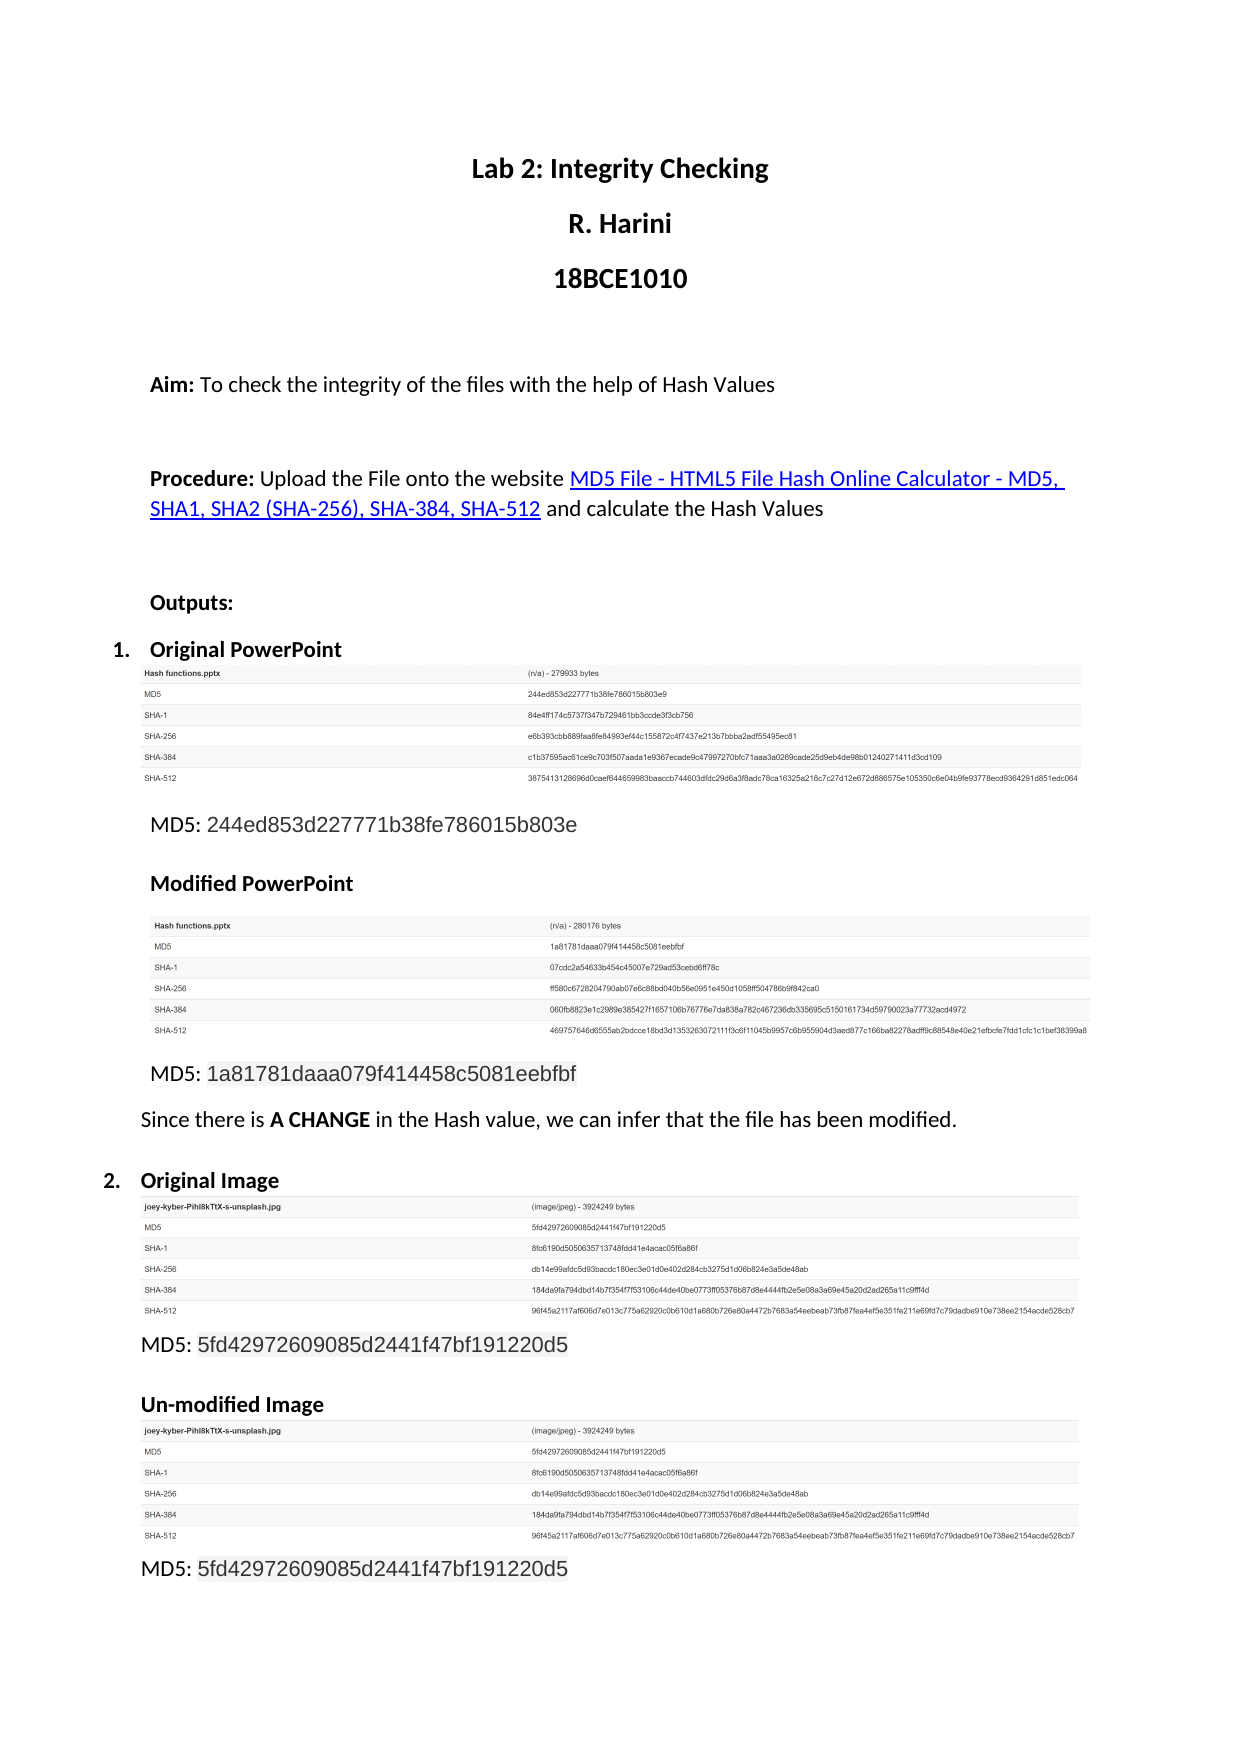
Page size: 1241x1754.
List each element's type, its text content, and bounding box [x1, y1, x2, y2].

text MD5: 1a81781daaa079f414458c5081eebfbf [150, 1059, 1090, 1087]
text 18BCE1010 [150, 260, 1090, 296]
picture [140, 1196, 1081, 1328]
picture [150, 916, 1091, 1040]
picture [140, 1420, 1081, 1553]
text Aim: To check the integrity of the files with the help of Hash Values [150, 370, 1090, 398]
text Lab 2: Integrity Checking [150, 150, 1090, 186]
text R. Harini [150, 205, 1090, 241]
list Un-modified Image [141, 1391, 1090, 1418]
list Original PowerPoint [112, 635, 1090, 663]
picture [140, 665, 1081, 789]
list Original Image [103, 1166, 1090, 1194]
list MD5: 5fd42972609085d2441f47bf191220d5 [141, 1330, 1090, 1358]
text Modified PowerPoint [150, 869, 1090, 898]
list Since there is A CHANGE in the Hash value, we can infer that the file has been modified. [141, 1106, 1090, 1134]
text Outputs: [150, 588, 1090, 616]
list MD5: 5fd42972609085d2441f47bf191220d5 [141, 1554, 1090, 1583]
text Procedure: Upload the File onto the website MD5 File - HTML5 File Hash Online Calculator - MD5, SHA1, SHA2 (SHA-256), SHA-384, SHA-512 and calculate the Hash Values [150, 464, 1090, 522]
text MD5: 244ed853d227771b38fe786015b803e [150, 807, 1090, 838]
